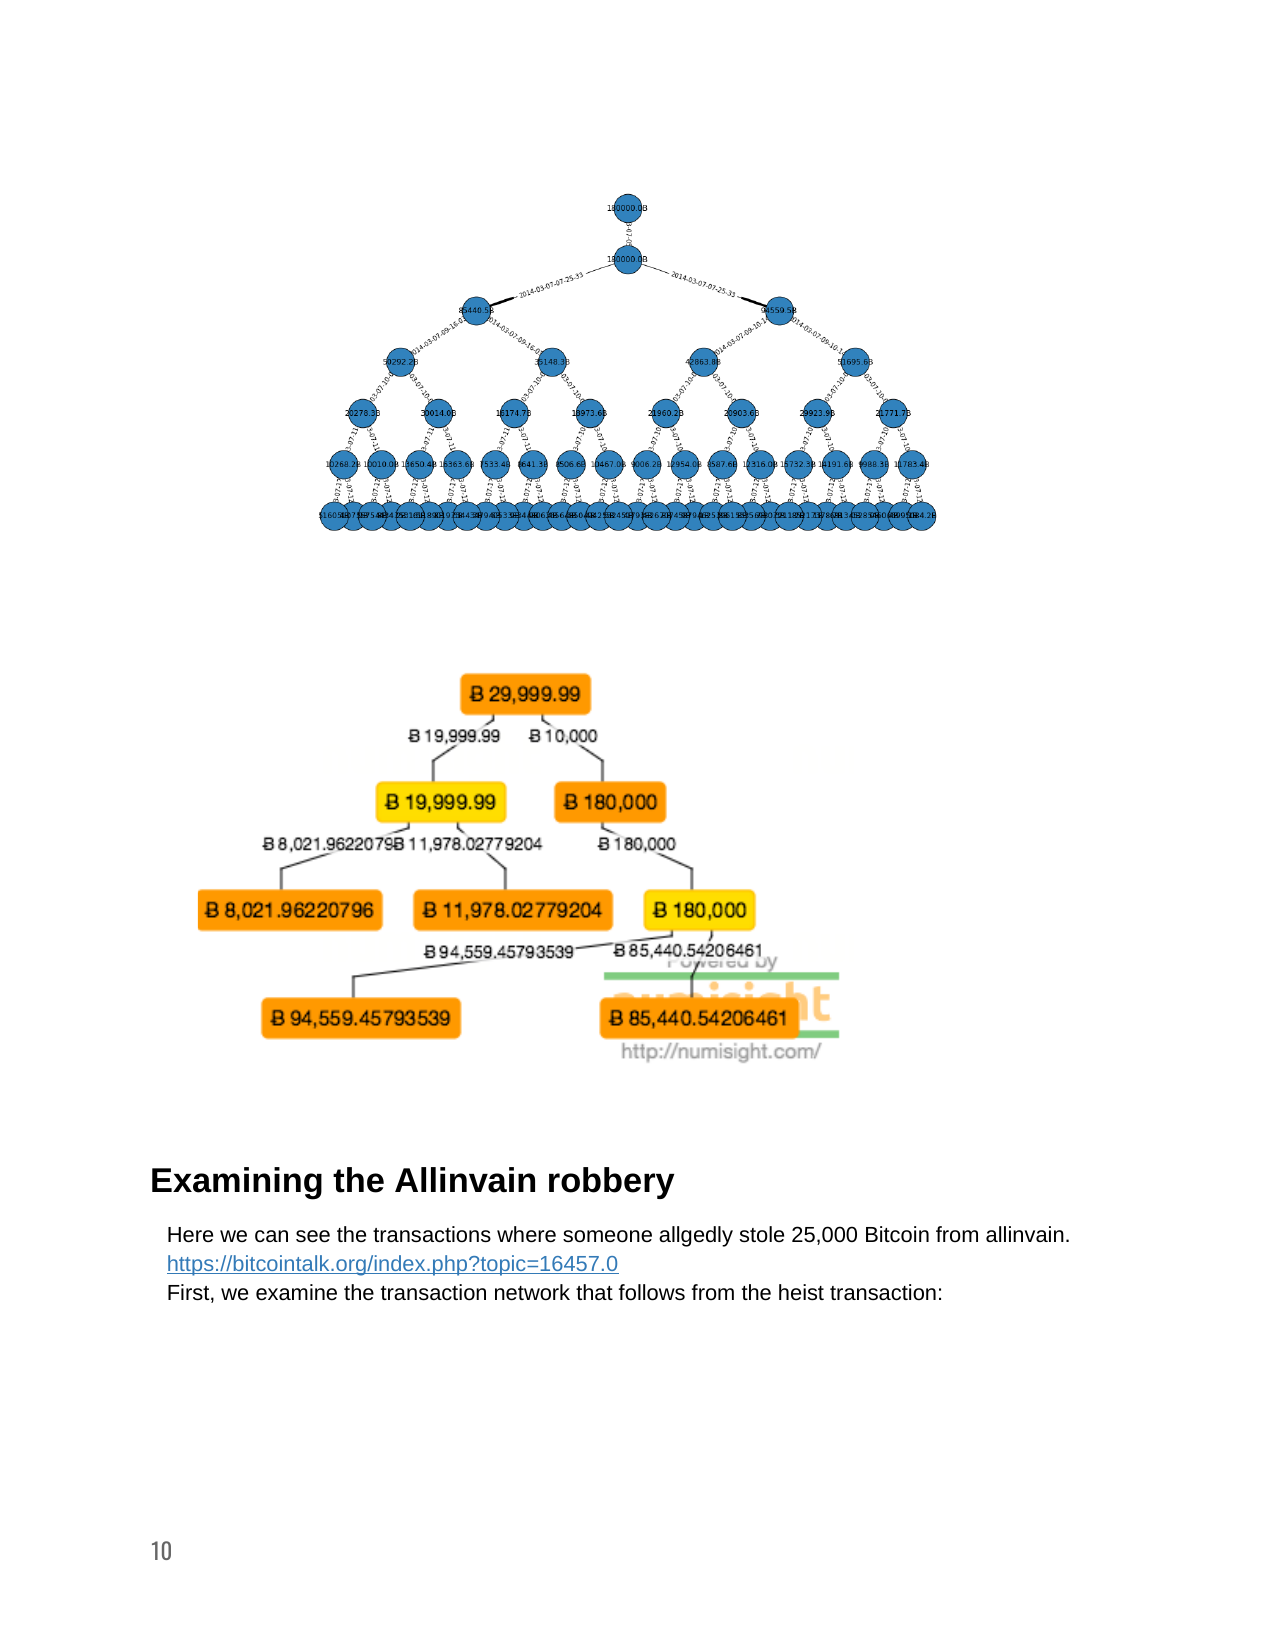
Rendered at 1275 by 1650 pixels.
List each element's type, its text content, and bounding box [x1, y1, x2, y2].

picture [197, 664, 855, 1079]
picture [150, 150, 1091, 580]
text Here we can see the transactions where someone allgedly stole 25,000 Bitcoin from allinvain. https://bitcointalk.org/index.php?topic=16457.0 [167, 1222, 1106, 1276]
text First, we examine the transaction network that follows from the heist transaction: [167, 1280, 1106, 1305]
subtitle Examining the Allinvain robbery [150, 1160, 1075, 1199]
